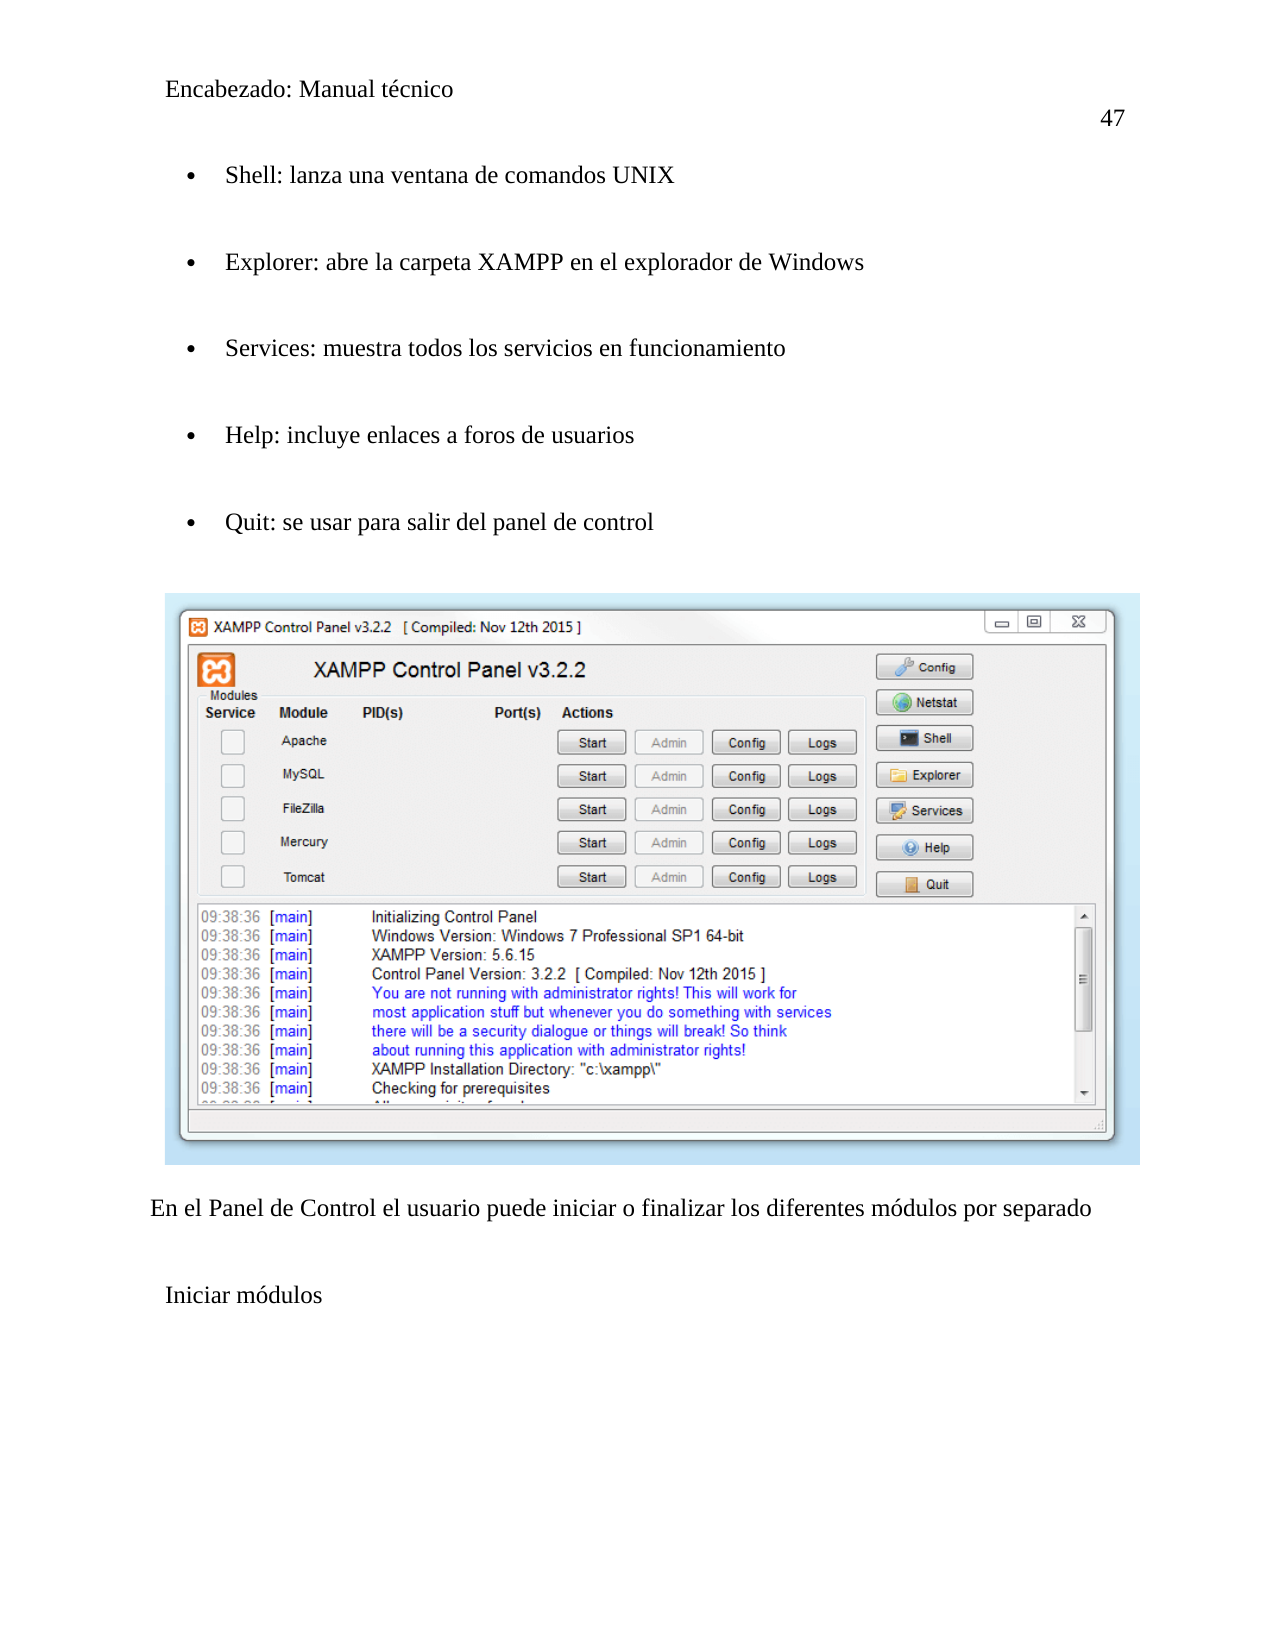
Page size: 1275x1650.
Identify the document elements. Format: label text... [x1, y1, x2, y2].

list Services: muestra todos los servicios en funcionamiento [187, 333, 1125, 362]
list Help: incluye enlaces a foros de usuarios [187, 420, 1125, 449]
list Shell: lanza una ventana de comandos UNIX [187, 160, 1125, 189]
picture [164, 593, 1140, 1165]
list Quit: se usar para salir del panel de control [187, 507, 1125, 536]
text Iniciar módulos [150, 1280, 1125, 1309]
list Explorer: abre la carpeta XAMPP en el explorador de Windows [187, 247, 1125, 276]
